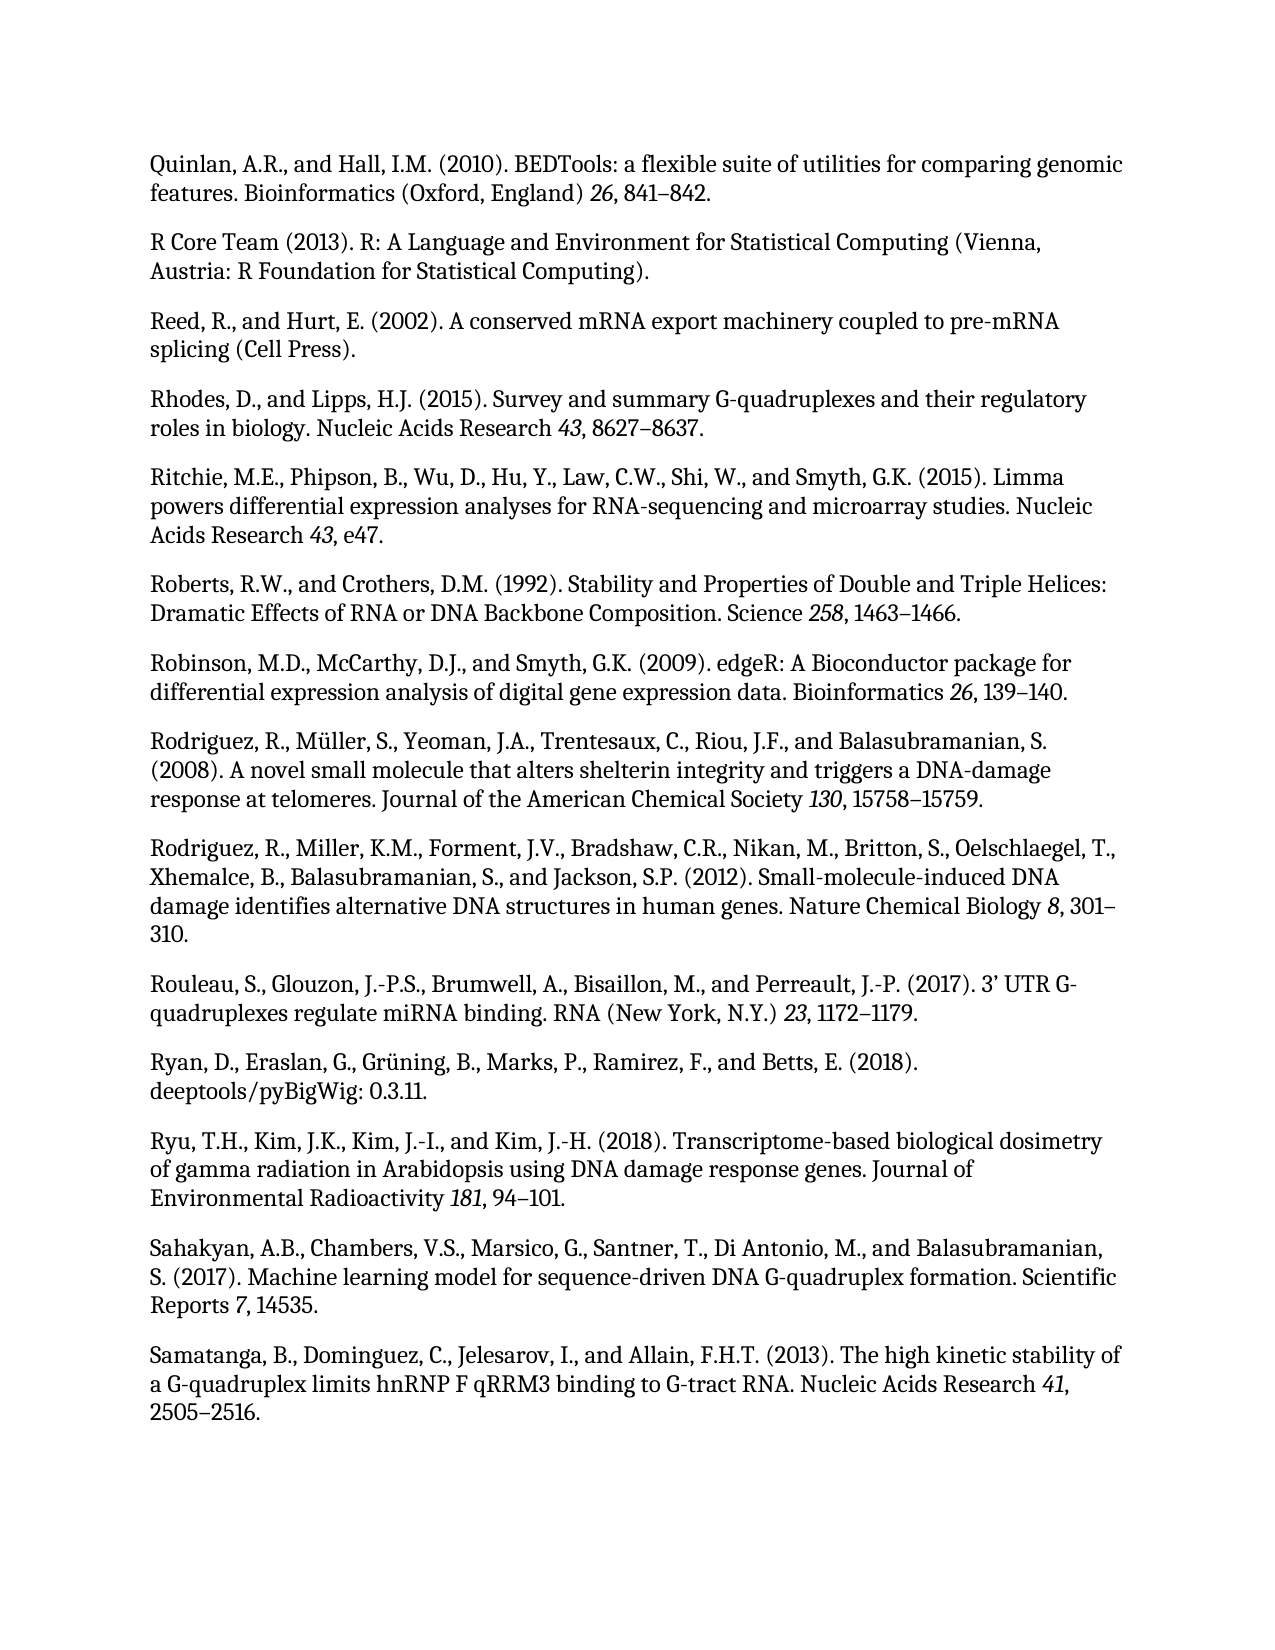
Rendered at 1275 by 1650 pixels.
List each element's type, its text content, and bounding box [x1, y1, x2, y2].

text Samatanga, B., Dominguez, C., Jelesarov, I., and Allain, F.H.T. (2013). The high kinetic stability of a G-quadruplex limits hnRNP F qRRM3 binding to G-tract RNA. Nucleic Acids Research 41, 2505–2516. [150, 1341, 1125, 1427]
text Reed, R., and Hurt, E. (2002). A conserved mRNA export machinery coupled to pre-mRNA splicing (Cell Press). [150, 307, 1125, 364]
text Ritchie, M.E., Phipson, B., Wu, D., Hu, Y., Law, C.W., Shi, W., and Smyth, G.K. (2015). Limma powers differential expression analyses for RNA-sequencing and microarray studies. Nucleic Acids Research 43, e47. [150, 463, 1125, 549]
text Sahakyan, A.B., Chambers, V.S., Marsico, G., Santner, T., Di Antonio, M., and Balasubramanian, S. (2017). Machine learning model for sequence-driven DNA G-quadruplex formation. Scientific Reports 7, 14535. [150, 1234, 1125, 1320]
text Quinlan, A.R., and Hall, I.M. (2010). BEDTools: a flexible suite of utilities for comparing genomic features. Bioinformatics (Oxford, England) 26, 841–842. [150, 150, 1125, 207]
text Robinson, M.D., McCarthy, D.J., and Smyth, G.K. (2009). edgeR: A Bioconductor package for differential expression analysis of digital gene expression data. Bioinformatics 26, 139–140. [150, 649, 1125, 706]
text Roberts, R.W., and Crothers, D.M. (1992). Stability and Properties of Double and Triple Helices: Dramatic Effects of RNA or DNA Backbone Composition. Science 258, 1463–1466. [150, 570, 1125, 628]
text Rhodes, D., and Lipps, H.J. (2015). Survey and summary G-quadruplexes and their regulatory roles in biology. Nucleic Acids Research 43, 8627–8637. [150, 385, 1125, 442]
text Rodriguez, R., Miller, K.M., Forment, J.V., Bradshaw, C.R., Nikan, M., Britton, S., Oelschlaegel, T., Xhemalce, B., Balasubramanian, S., and Jackson, S.P. (2012). Small-molecule-induced DNA damage identifies alternative DNA structures in human genes. Nature Chemical Biology 8, 301–310. [150, 834, 1125, 949]
text R Core Team (2013). R: A Language and Environment for Statistical Computing (Vienna, Austria: R Foundation for Statistical Computing). [150, 228, 1125, 286]
text Rodriguez, R., Müller, S., Yeoman, J.A., Trentesaux, C., Riou, J.F., and Balasubramanian, S. (2008). A novel small molecule that alters shelterin integrity and triggers a DNA-damage response at telomeres. Journal of the American Chemical Society 130, 15758–15759. [150, 727, 1125, 813]
text Rouleau, S., Glouzon, J.-P.S., Brumwell, A., Bisaillon, M., and Perreault, J.-P. (2017). 3’ UTR G-quadruplexes regulate miRNA binding. RNA (New York, N.Y.) 23, 1172–1179. [150, 970, 1125, 1027]
text Ryan, D., Eraslan, G., Grüning, B., Marks, P., Ramirez, F., and Betts, E. (2018). deeptools/pyBigWig: 0.3.11. [150, 1048, 1125, 1106]
text Ryu, T.H., Kim, J.K., Kim, J.-I., and Kim, J.-H. (2018). Transcriptome-based biological dosimetry of gamma radiation in Arabidopsis using DNA damage response genes. Journal of Environmental Radioactivity 181, 94–101. [150, 1127, 1125, 1213]
